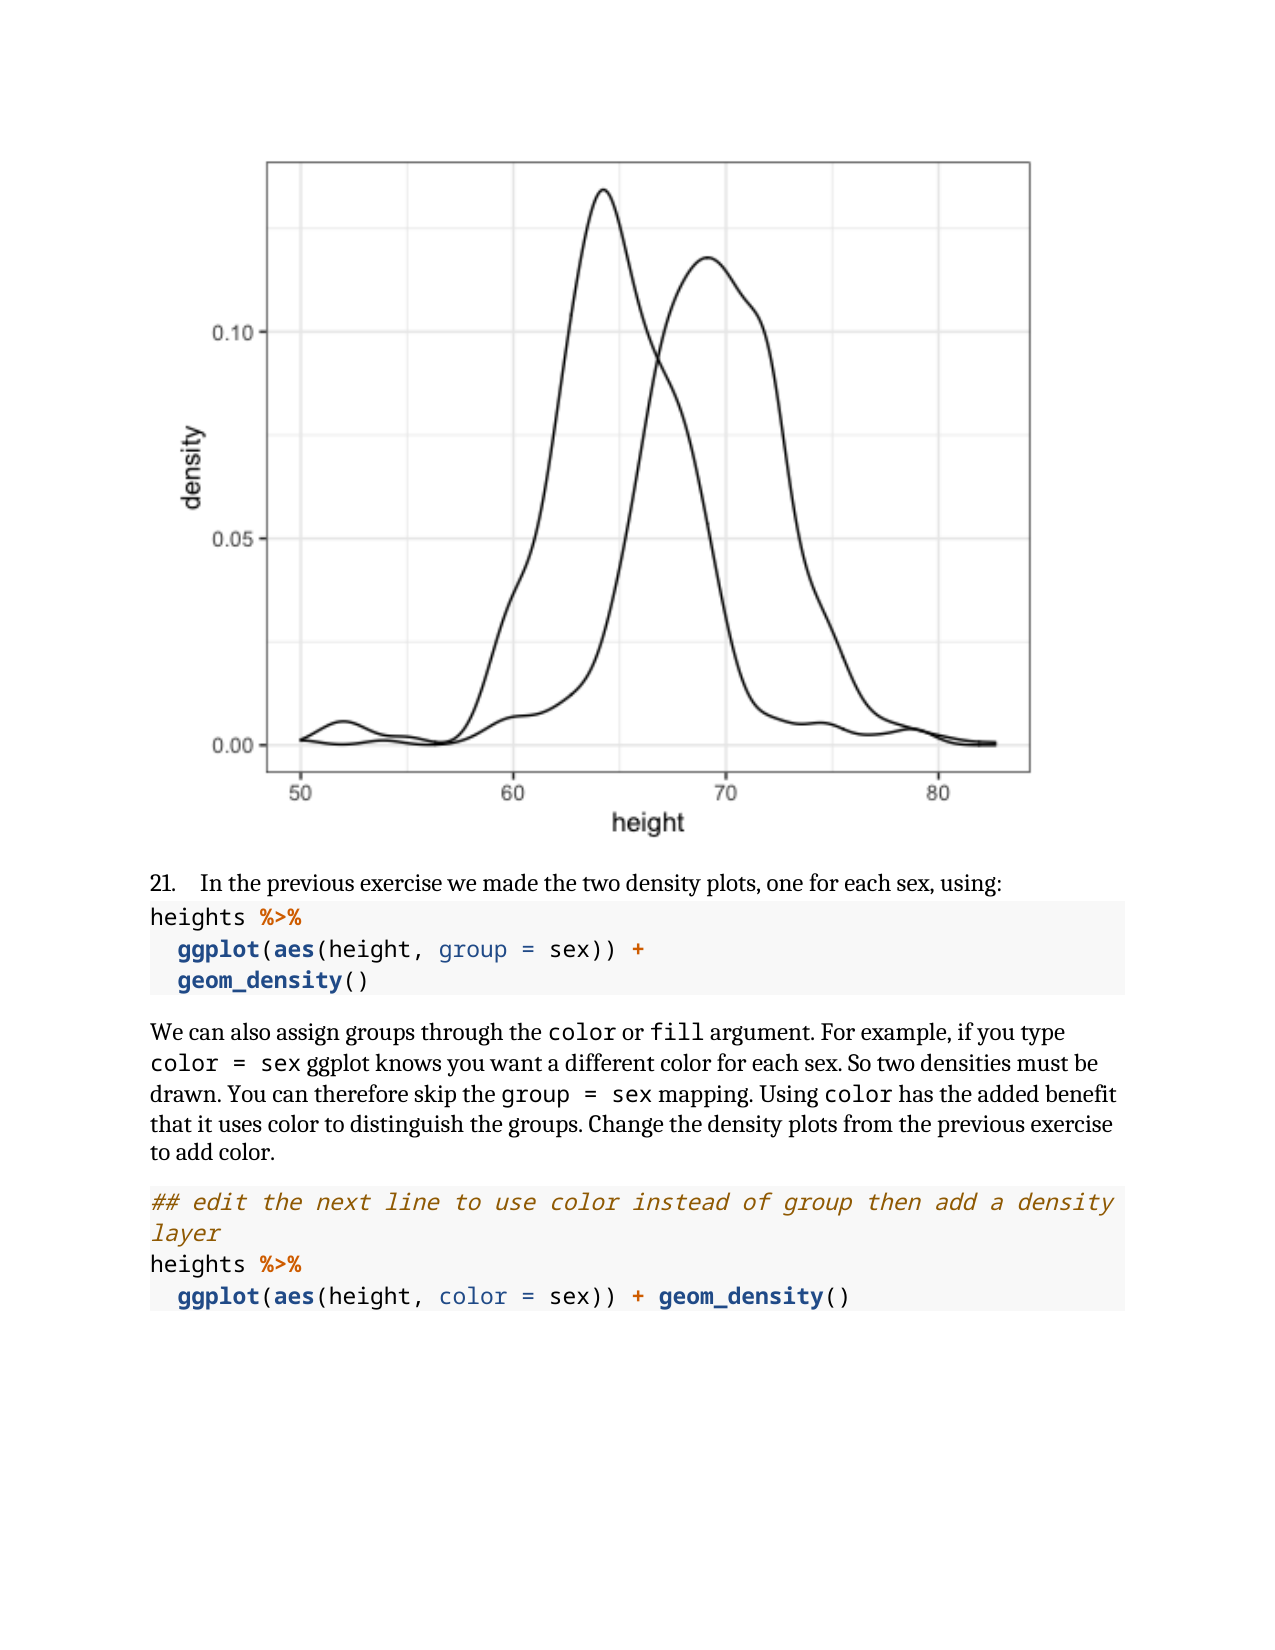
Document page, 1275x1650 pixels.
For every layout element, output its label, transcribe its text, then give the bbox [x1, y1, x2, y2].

text We can also assign groups through the color or fill argument. For example, if you type color = sex ggplot knows you want a different color for each sex. So two densities must be drawn. You can therefore skip the group = sex mapping. Using color has the added benefit that it uses color to distinguish the groups. Change the density plots from the previous exercise to add color. [150, 1016, 1125, 1167]
list In the previous exercise we made the two density plots, one for each sex, using: [150, 869, 1125, 897]
text ## edit the next line to use color instead of group then add a density layer heights %>% ggplot(aes(height, color = sex)) + geom_density() [150, 1186, 1125, 1311]
text heights %>% ggplot(aes(height, group = sex)) + geom_density() [150, 901, 1125, 995]
picture [168, 150, 1044, 850]
